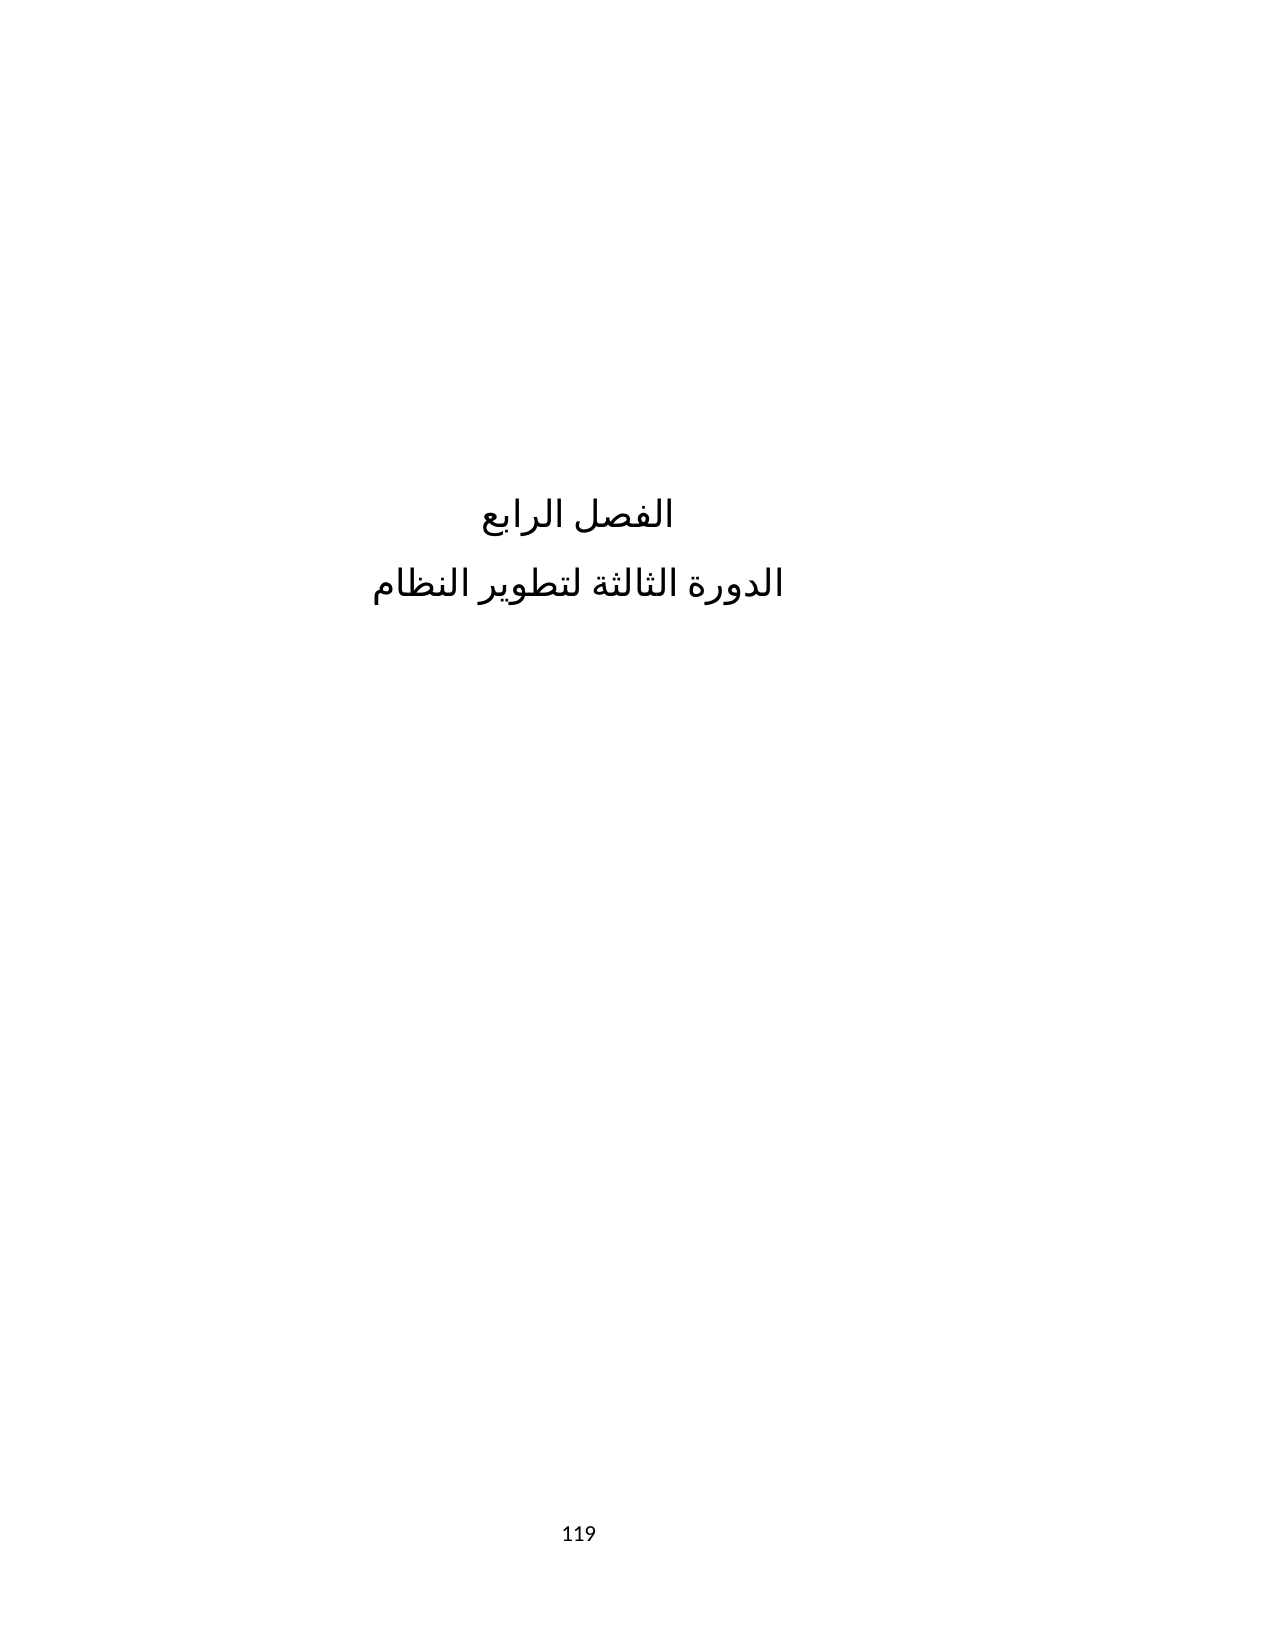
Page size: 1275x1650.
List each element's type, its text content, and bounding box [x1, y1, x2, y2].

text الدورة الثالثة لتطوير النظام [118, 560, 1039, 606]
text الفصل الرابع [118, 491, 1039, 537]
